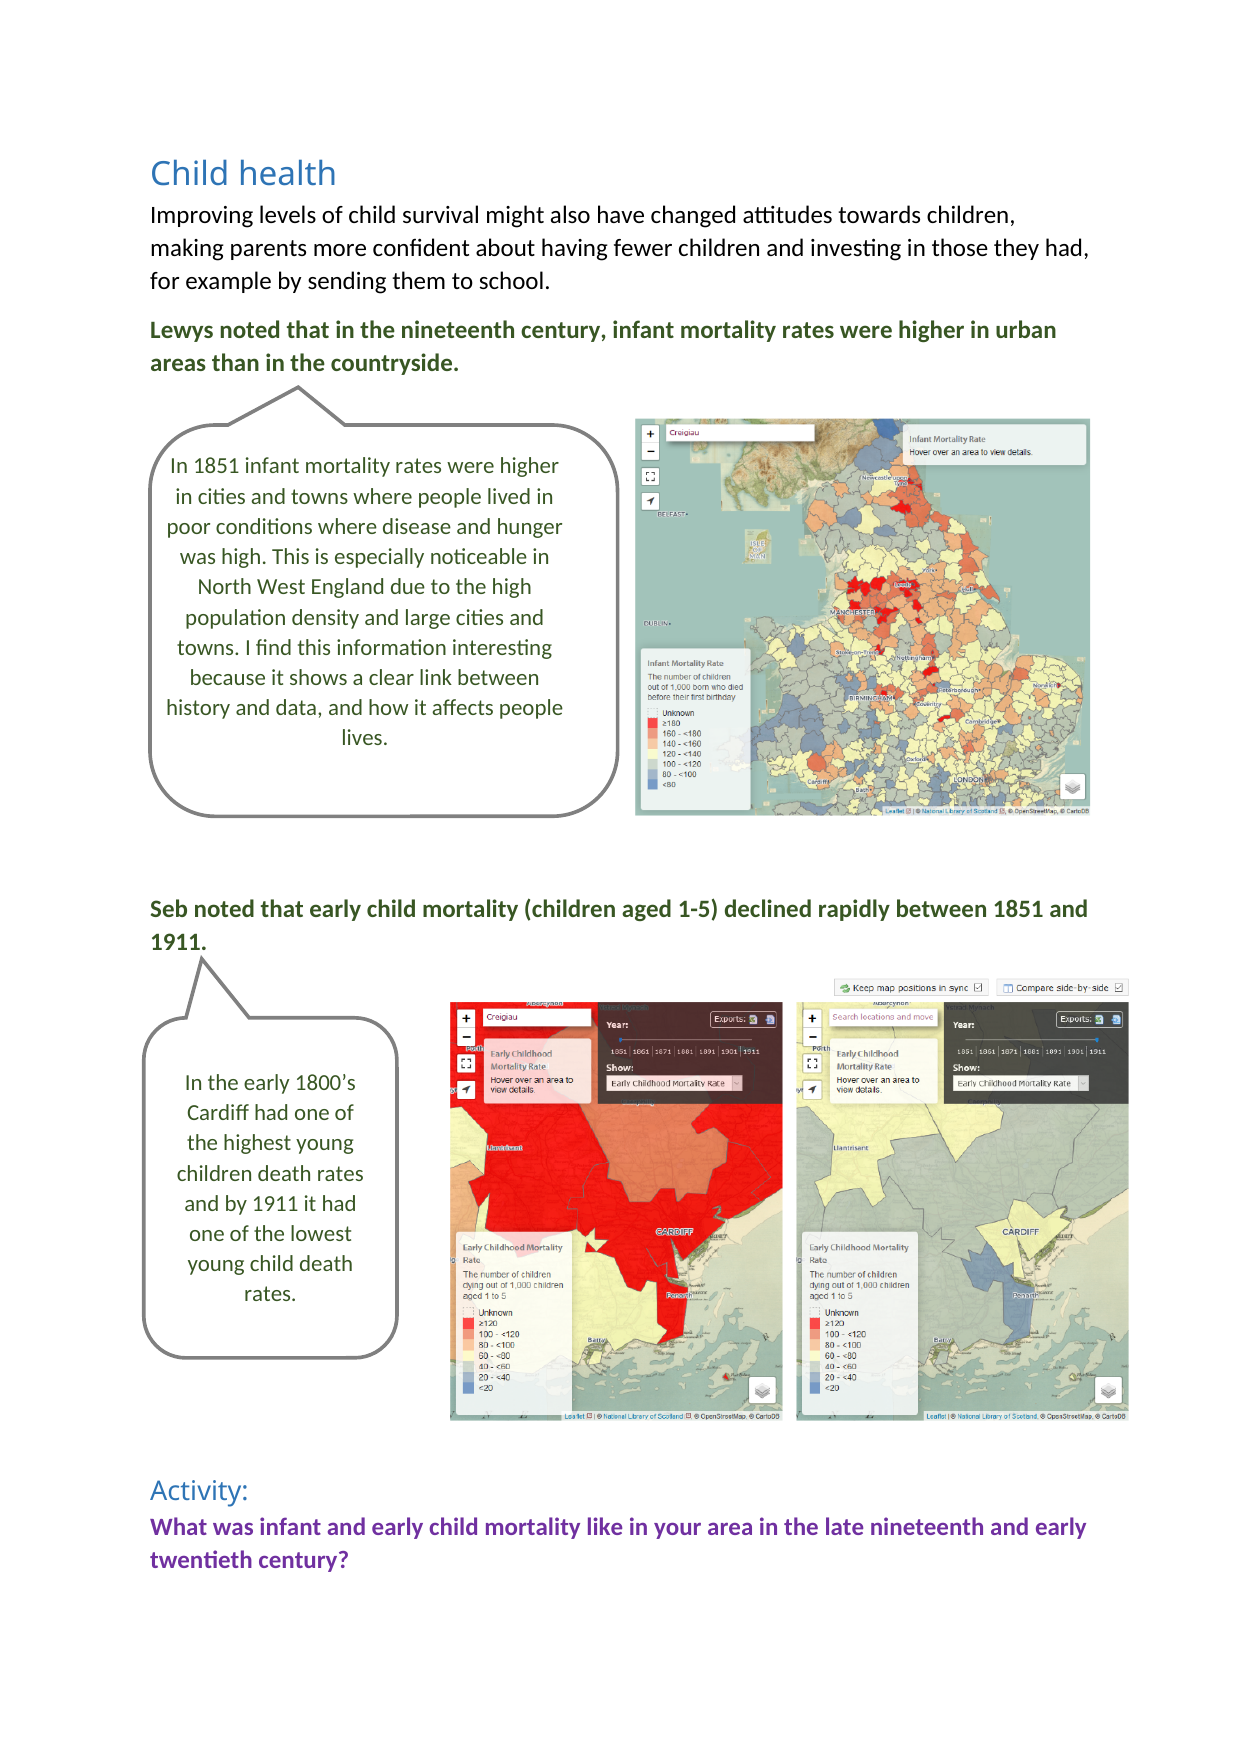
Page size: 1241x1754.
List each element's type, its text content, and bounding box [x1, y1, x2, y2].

text What was infant and early child mortality like in your area in the late nineteenth and early twentieth century? [150, 1511, 1090, 1574]
text Seb noted that early child mortality (children aged 1-5) declined rapidly between 1851 and 1911. [150, 893, 1090, 956]
picture [633, 417, 1091, 817]
text Lewys noted that in the nineteenth century, infant mortality rates were higher in urban areas than in the countryside. [150, 314, 1090, 378]
subtitle Child health [150, 150, 1090, 195]
picture [446, 976, 1132, 1424]
subtitle Activity: [150, 1471, 1090, 1508]
text Improving levels of child survival might also have changed attitudes towards children, making parents more confident about having fewer children and investing in those they had, for example by sending them to school. [150, 199, 1090, 295]
